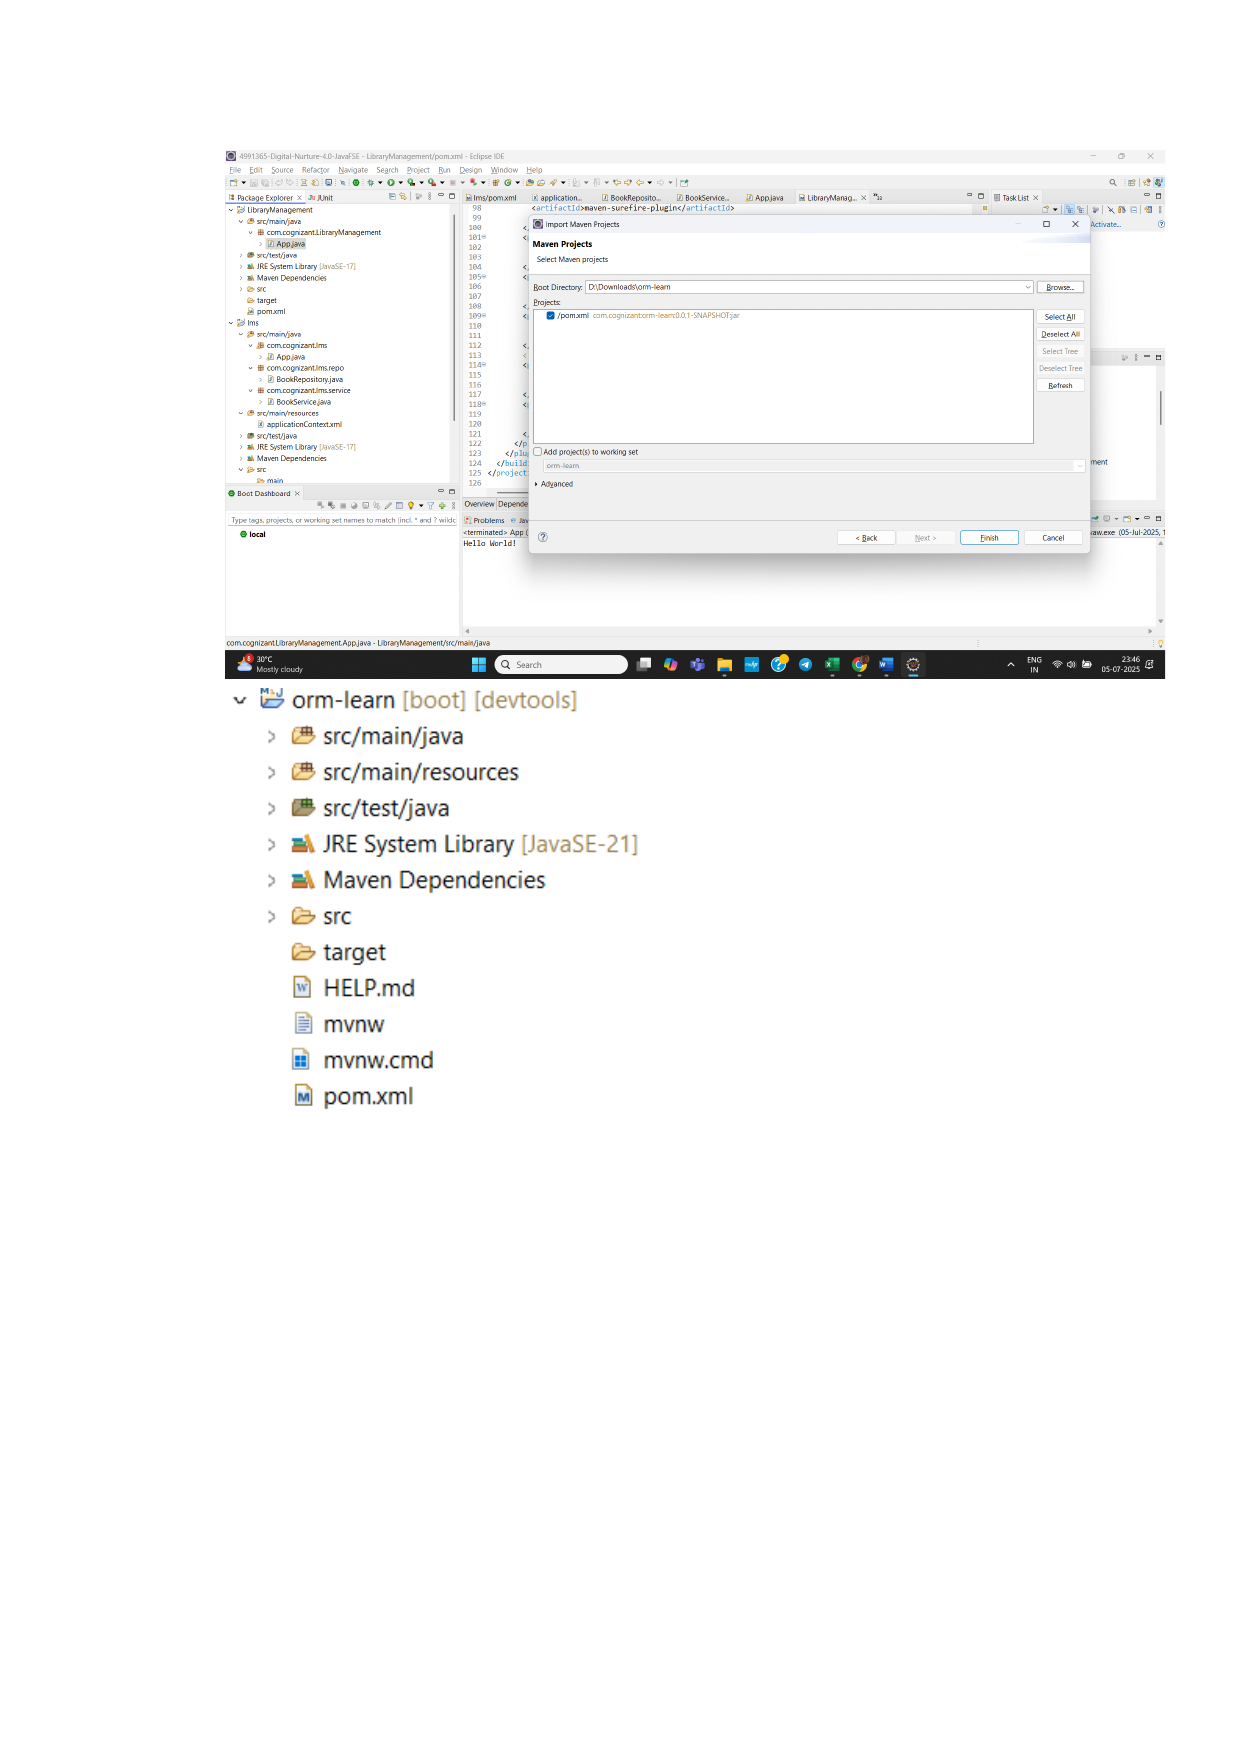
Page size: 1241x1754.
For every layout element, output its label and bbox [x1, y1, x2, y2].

picture [225, 150, 1166, 679]
picture [225, 688, 946, 1117]
